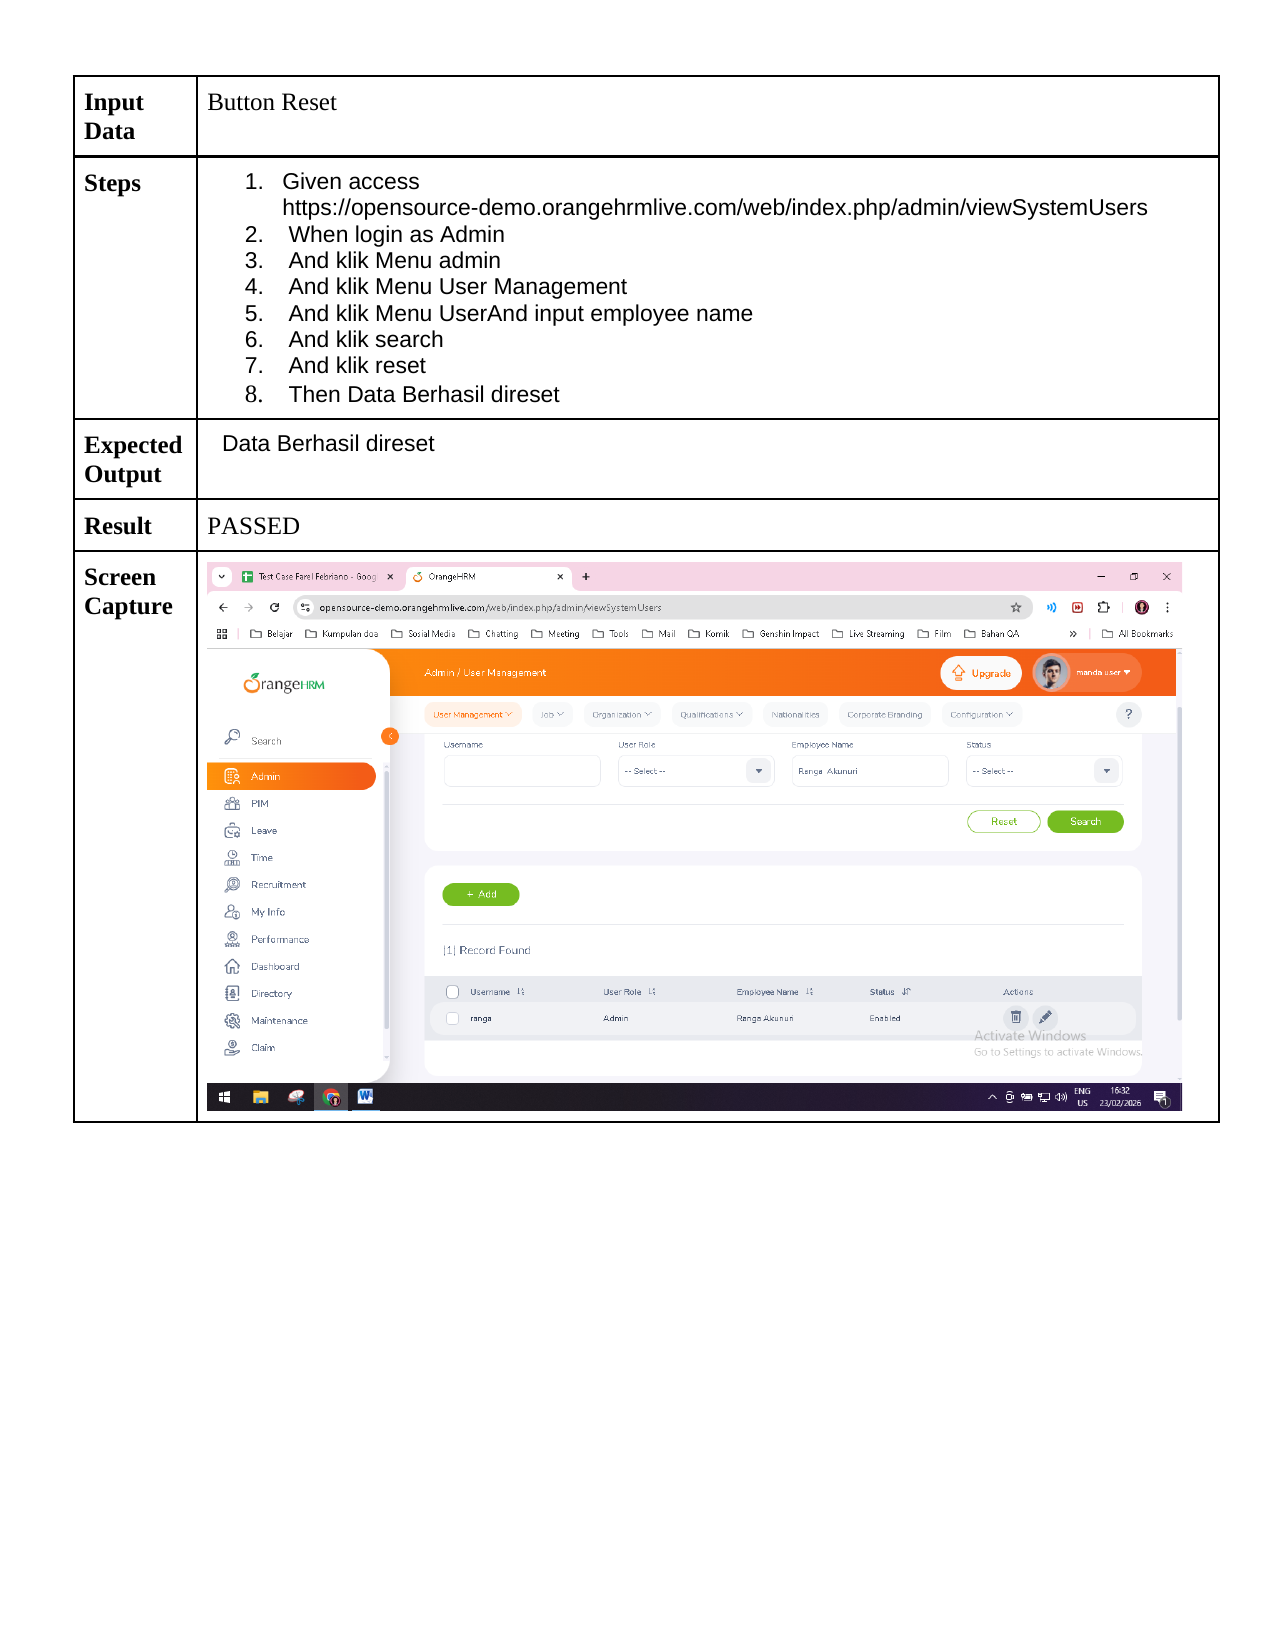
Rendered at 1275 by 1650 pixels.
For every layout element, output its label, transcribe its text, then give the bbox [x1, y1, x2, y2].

picture [207, 562, 1183, 1111]
table_cell Screen Capture [75, 552, 196, 1121]
table_cell PASSED [198, 500, 1218, 550]
table_cell Given access https://opensource-demo.orangehrmlive.com/web/index.php/admin/viewSystemUsers When login as Admin And klik Menu admin And klik Menu User Management And klik Menu UserAnd input employee name And klik search And klik reset Then Data Berhasil direset [198, 158, 1218, 418]
table_cell Input Data [75, 77, 196, 155]
table_cell Data Berhasil direset [198, 420, 1218, 498]
table_cell Expected Output [75, 420, 196, 498]
table_cell Result [75, 500, 196, 550]
table_cell Steps [75, 158, 196, 418]
table_cell [198, 552, 1218, 1121]
table_cell Button Reset [198, 77, 1218, 155]
